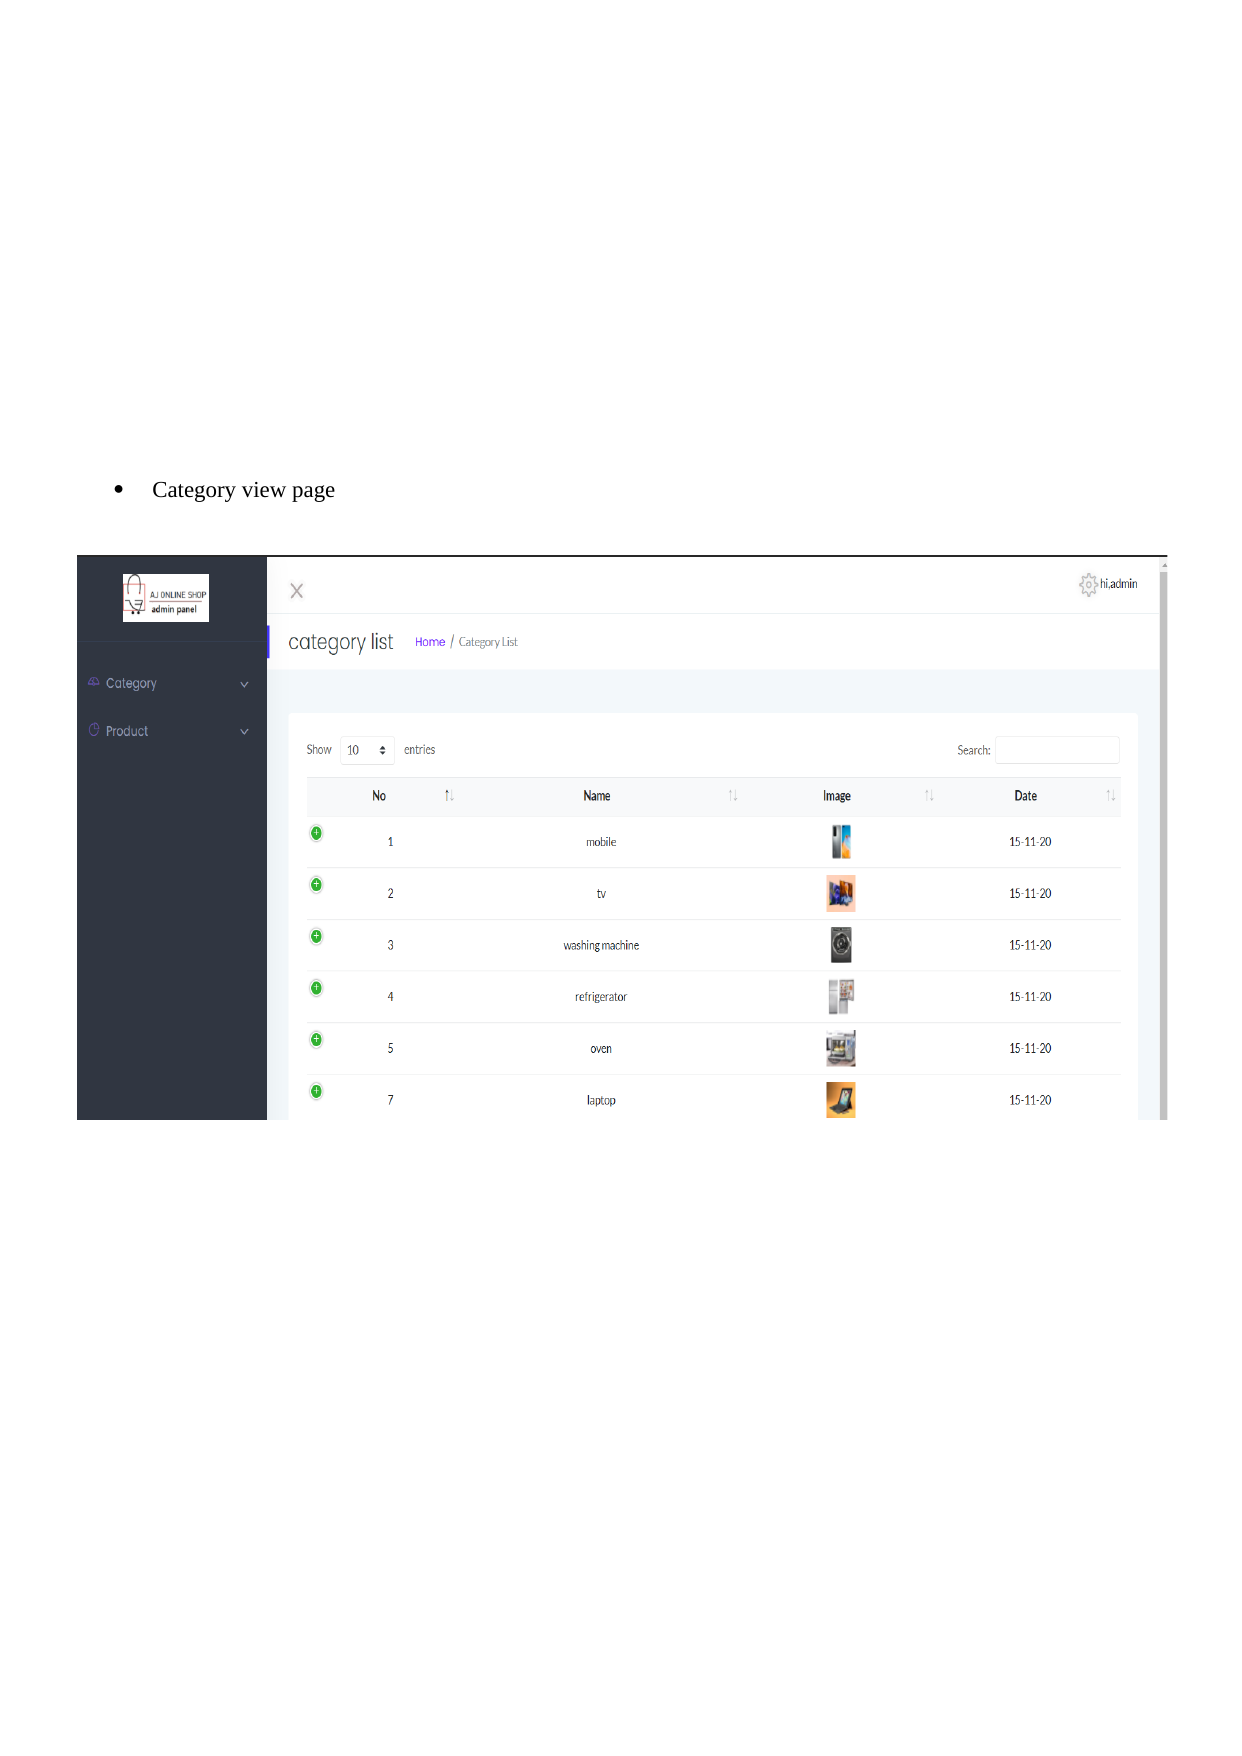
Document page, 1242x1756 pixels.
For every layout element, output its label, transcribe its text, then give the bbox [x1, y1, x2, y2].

list Category view page [114, 476, 1189, 503]
picture [77, 555, 1168, 1120]
